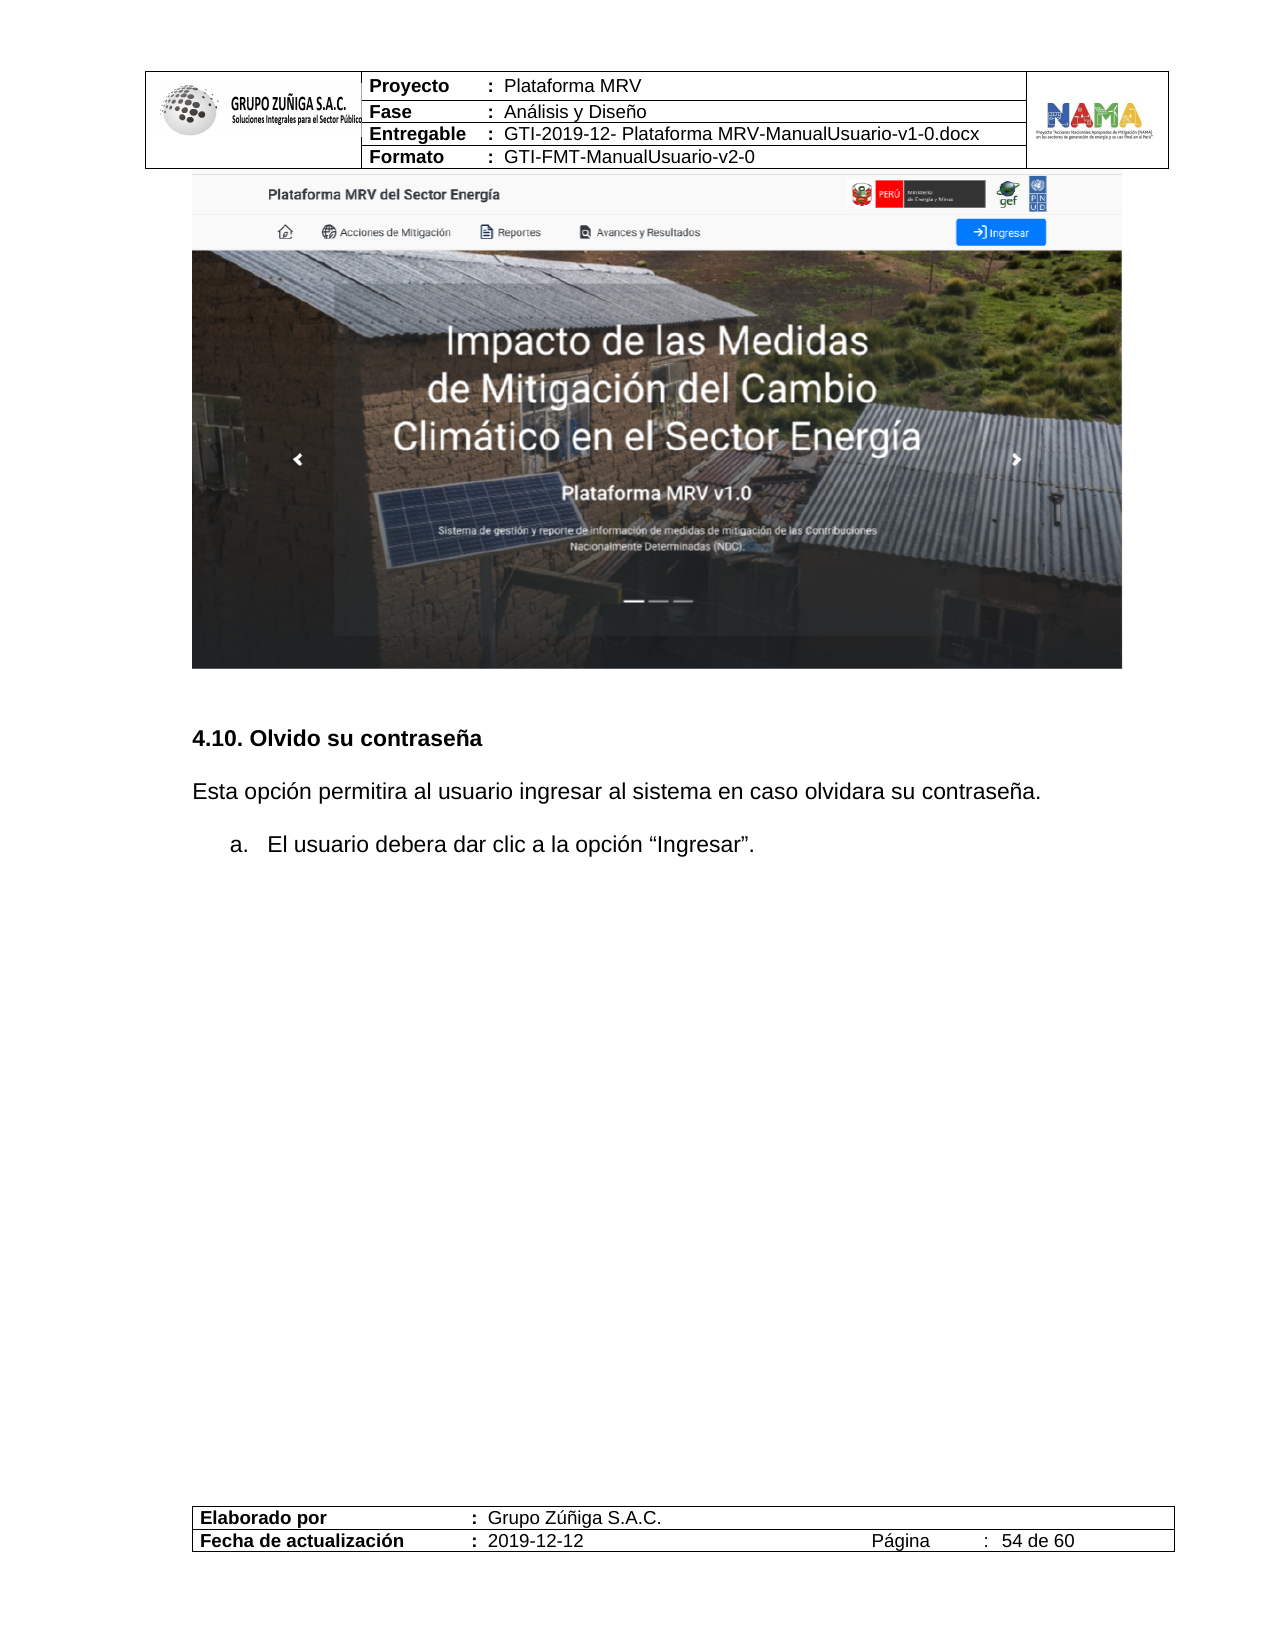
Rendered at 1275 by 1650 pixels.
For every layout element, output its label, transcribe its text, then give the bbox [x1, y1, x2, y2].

picture [192, 169, 1123, 669]
picture [152, 83, 362, 137]
subtitle 4.10. Olvido su contraseña [192, 725, 1122, 752]
picture [1028, 95, 1160, 143]
text Esta opción permitira al usuario ingresar al sistema en caso olvidara su contraseña. [192, 778, 1122, 804]
list El usuario debera dar clic a la opción “Ingresar”. [229, 831, 1122, 857]
